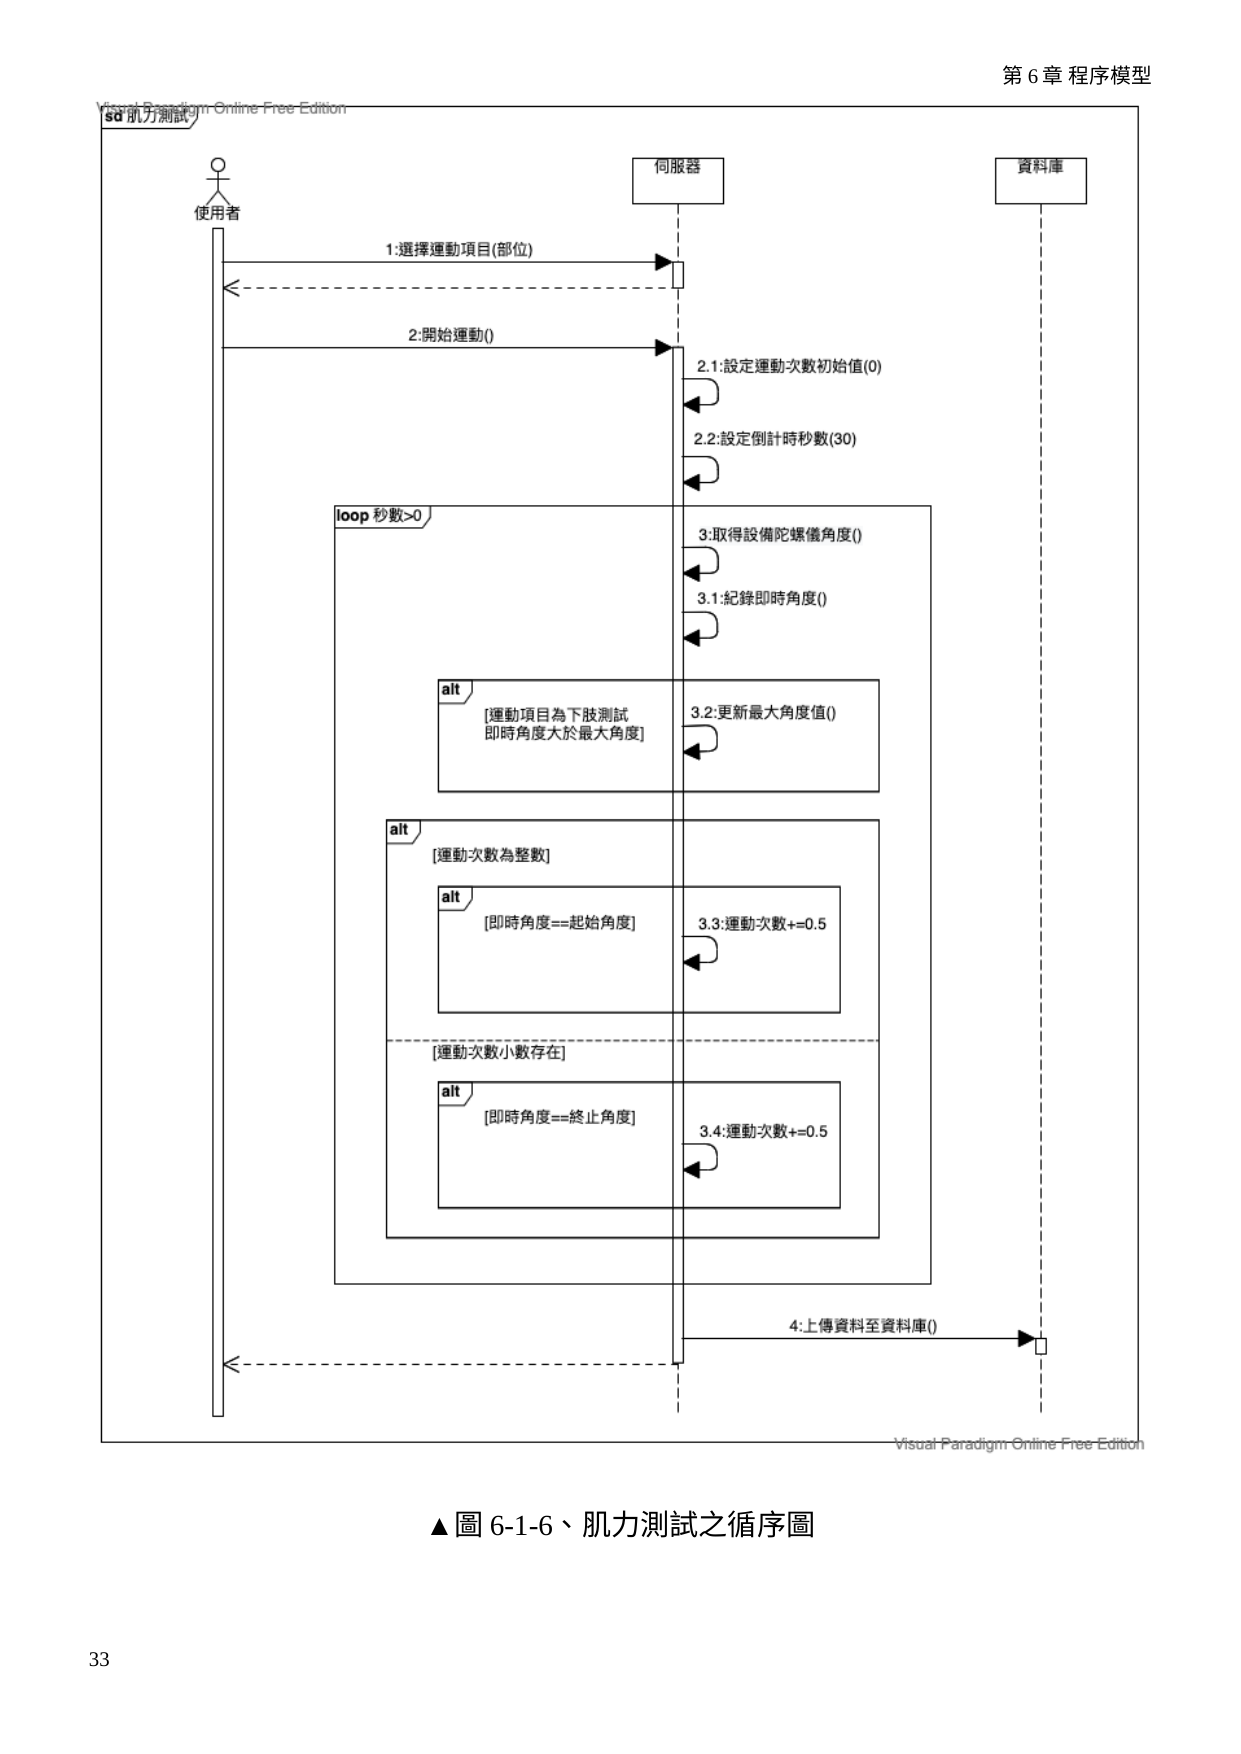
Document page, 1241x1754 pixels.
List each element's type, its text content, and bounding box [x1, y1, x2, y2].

picture [88, 94, 1152, 1456]
